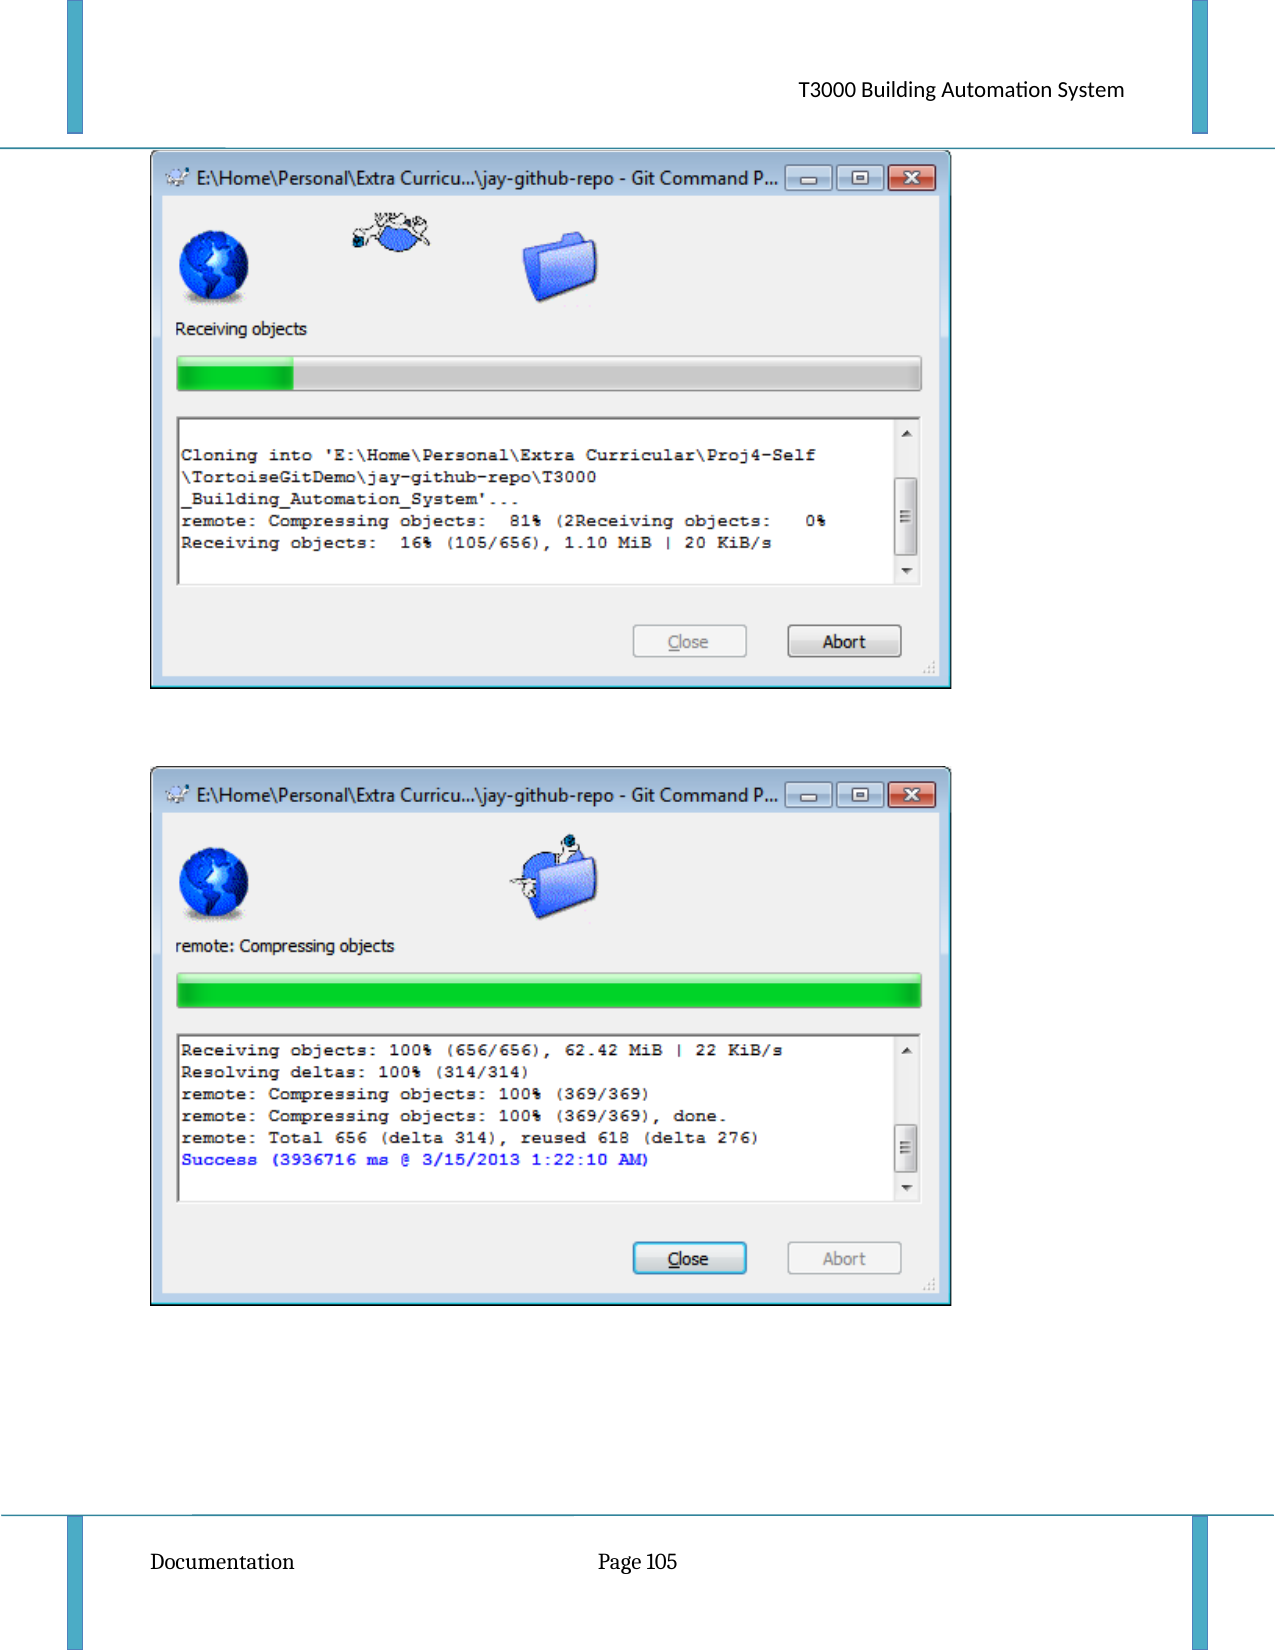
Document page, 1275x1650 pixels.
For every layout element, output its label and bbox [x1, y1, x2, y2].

picture [150, 150, 952, 689]
picture [150, 766, 952, 1306]
